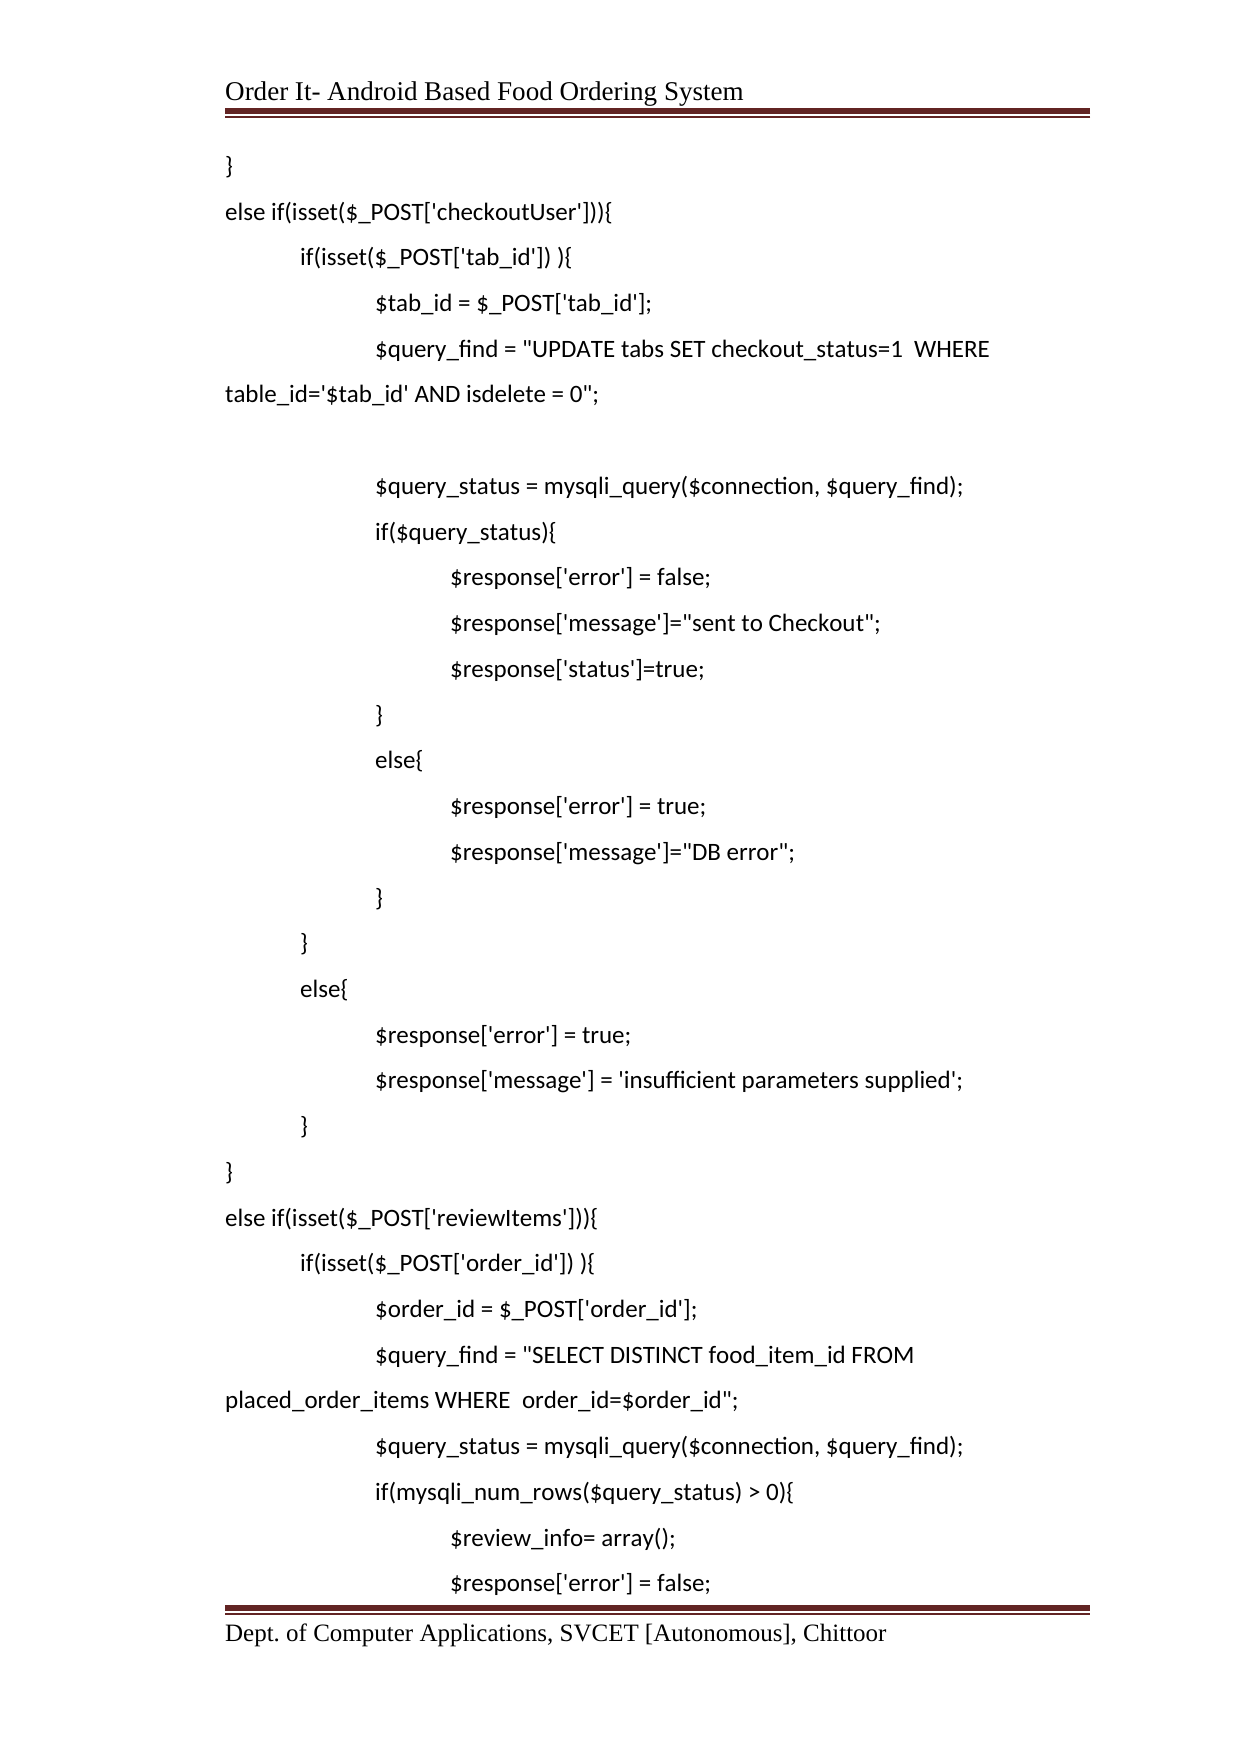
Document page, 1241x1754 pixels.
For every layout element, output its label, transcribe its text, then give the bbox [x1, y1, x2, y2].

text else if(isset($_POST['reviewItems'])){ [225, 1202, 1090, 1232]
text $query_status = mysqli_query($connection, $query_find); [225, 470, 1090, 501]
text $response['error'] = false; [225, 562, 1090, 592]
text } [225, 882, 1090, 912]
text } [225, 150, 1090, 181]
text $order_id = $_POST['order_id']; [225, 1293, 1090, 1324]
text $response['error'] = false; [225, 1568, 1090, 1598]
text } [225, 927, 1090, 958]
text if(mysqli_num_rows($query_status) > 0){ [225, 1476, 1090, 1507]
text $response['message'] = 'insufficient parameters supplied'; [225, 1064, 1090, 1095]
text } [225, 1156, 1090, 1187]
text else{ [225, 973, 1090, 1004]
text $response['status']=true; [225, 653, 1090, 683]
text $response['error'] = true; [225, 790, 1090, 821]
text $query_find = "SELECT DISTINCT food_item_id FROM placed_order_items WHERE order_id=$order_id"; [225, 1339, 1090, 1415]
text } [225, 1110, 1090, 1141]
text $response['error'] = true; [225, 1019, 1090, 1049]
text $tab_id = $_POST['tab_id']; [225, 287, 1090, 318]
text $query_status = mysqli_query($connection, $query_find); [225, 1430, 1090, 1461]
text if(isset($_POST['order_id']) ){ [225, 1247, 1090, 1278]
text $review_info= array(); [225, 1522, 1090, 1552]
text $query_find = "UPDATE tabs SET checkout_status=1 WHERE table_id='$tab_id' AND isdelete = 0"; [225, 333, 1090, 409]
text } [225, 699, 1090, 729]
text if(isset($_POST['tab_id']) ){ [225, 241, 1090, 272]
text else if(isset($_POST['checkoutUser'])){ [225, 196, 1090, 226]
text $response['message']="DB error"; [225, 836, 1090, 866]
text if($query_status){ [225, 516, 1090, 546]
text else{ [225, 744, 1090, 775]
text $response['message']="sent to Checkout"; [225, 607, 1090, 638]
